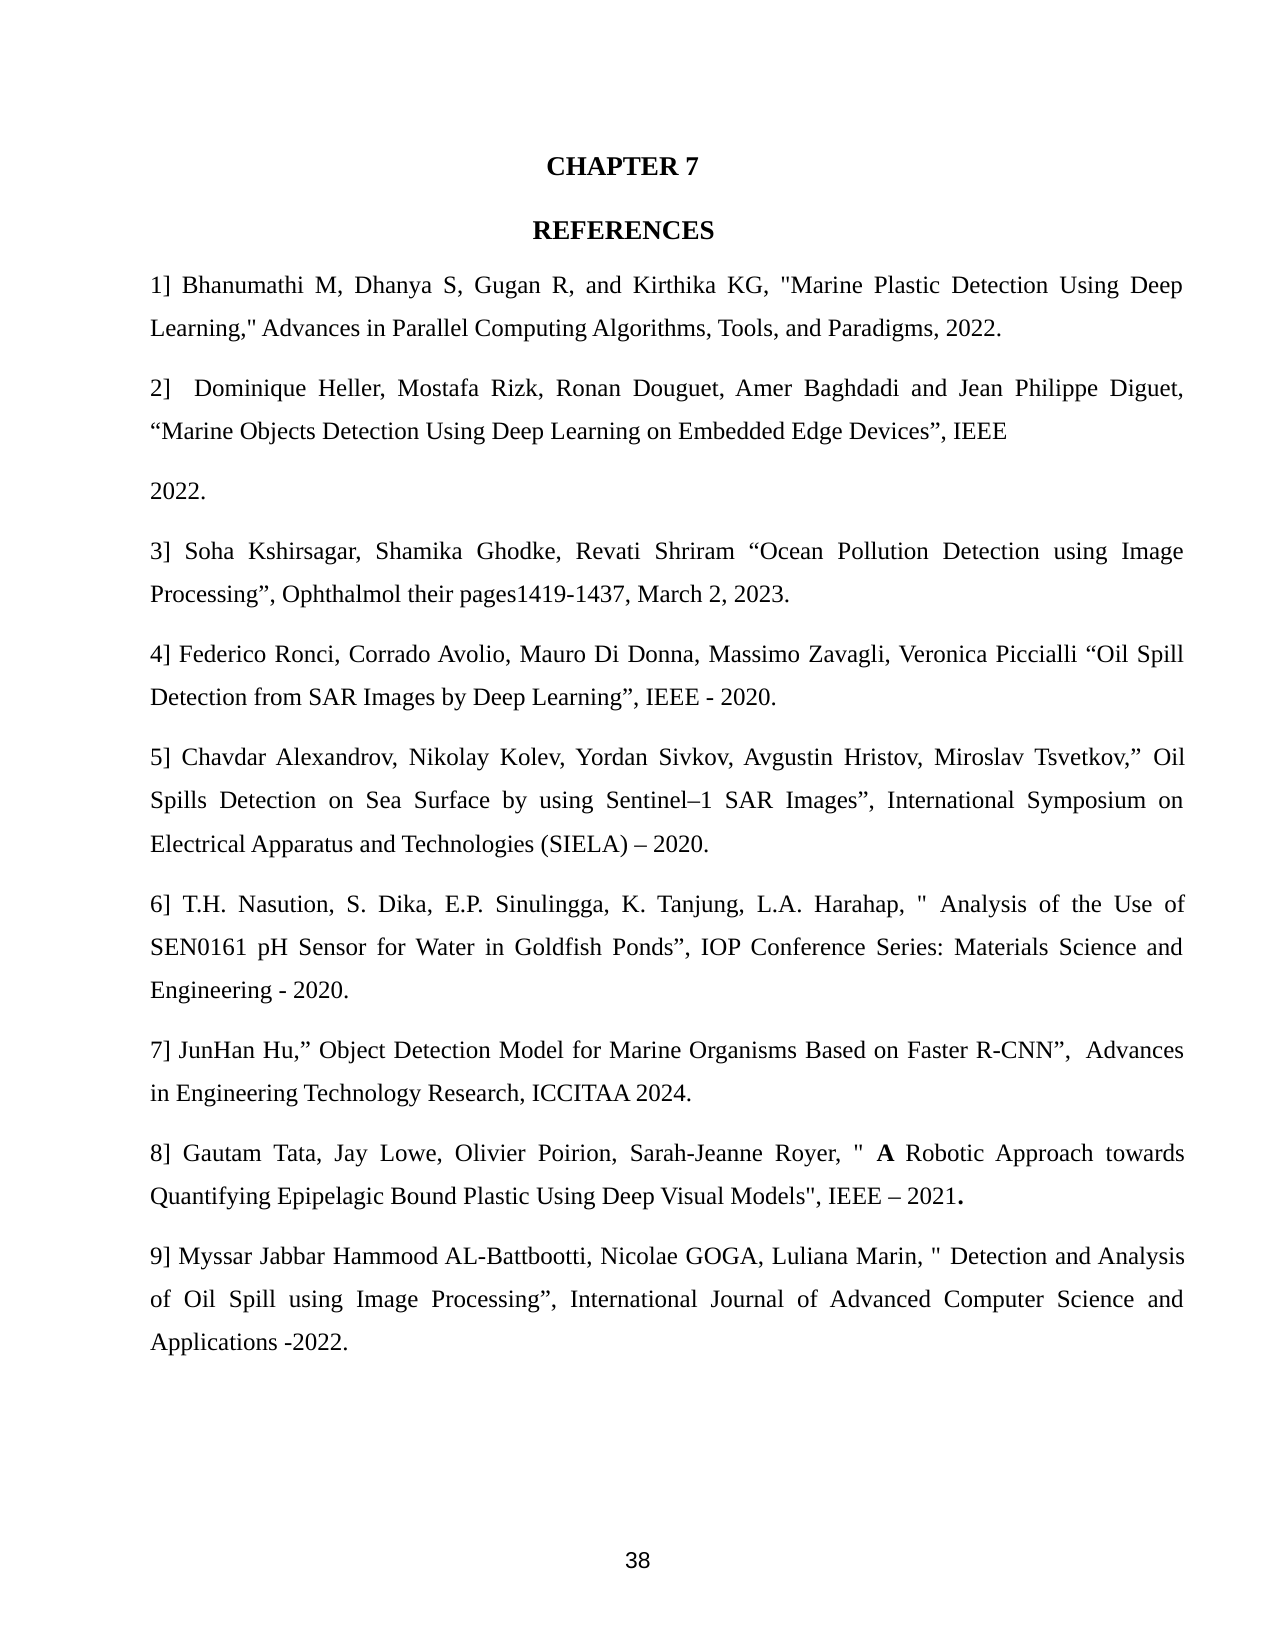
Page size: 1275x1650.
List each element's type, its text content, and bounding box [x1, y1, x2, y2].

text 9] Myssar Jabbar Hammood AL-Battbootti, Nicolae GOGA, Luliana Marin, " Detection and Analysis of Oil Spill using Image Processing”, International Journal of Advanced Computer Science and Applications -2022. [150, 1241, 1185, 1356]
text 2022. [150, 476, 1185, 505]
text 4] Federico Ronci, Corrado Avolio, Mauro Di Donna, Massimo Zavagli, Veronica Piccialli “Oil Spill Detection from SAR Images by Deep Learning”, IEEE - 2020. [150, 639, 1185, 711]
text 1] Bhanumathi M, Dhanya S, Gugan R, and Kirthika KG, "Marine Plastic Detection Using Deep Learning," Advances in Parallel Computing Algorithms, Tools, and Paradigms, 2022. [150, 270, 1185, 342]
text 3] Soha Kshirsagar, Shamika Ghodke, Revati Shriram “Ocean Pollution Detection using Image Processing”, Ophthalmol their pages1419-1437, March 2, 2023. [150, 536, 1185, 608]
text 2] Dominique Heller, Mostafa Rizk, Ronan Douguet, Amer Baghdadi and Jean Philippe Diguet, “Marine Objects Detection Using Deep Learning on Embedded Edge Devices”, IEEE [150, 373, 1185, 445]
subtitle REFERENCES [174, 214, 1073, 246]
text 7] JunHan Hu,” Object Detection Model for Marine Organisms Based on Faster R-CNN”, Advances in Engineering Technology Research, ICCITAA 2024. [150, 1035, 1185, 1107]
text 6] T.H. Nasution, S. Dika, E.P. Sinulingga, K. Tanjung, L.A. Harahap, " Analysis of the Use of SEN0161 pH Sensor for Water in Goldfish Ponds”, IOP Conference Series: Materials Science and Engineering - 2020. [150, 889, 1185, 1004]
text 5] Chavdar Alexandrov, Nikolay Kolev, Yordan Sivkov, Avgustin Hristov, Miroslav Tsvetkov,” Oil Spills Detection on Sea Surface by using Sentinel–1 SAR Images”, International Symposium on Electrical Apparatus and Technologies (SIELA) – 2020. [150, 742, 1185, 857]
text CHAPTER 7 [174, 150, 1071, 181]
text 8] Gautam Tata, Jay Lowe, Olivier Poirion, Sarah-Jeanne Royer, " A Robotic Approach towards Quantifying Epipelagic Bound Plastic Using Deep Visual Models", IEEE – 2021. [150, 1138, 1185, 1210]
